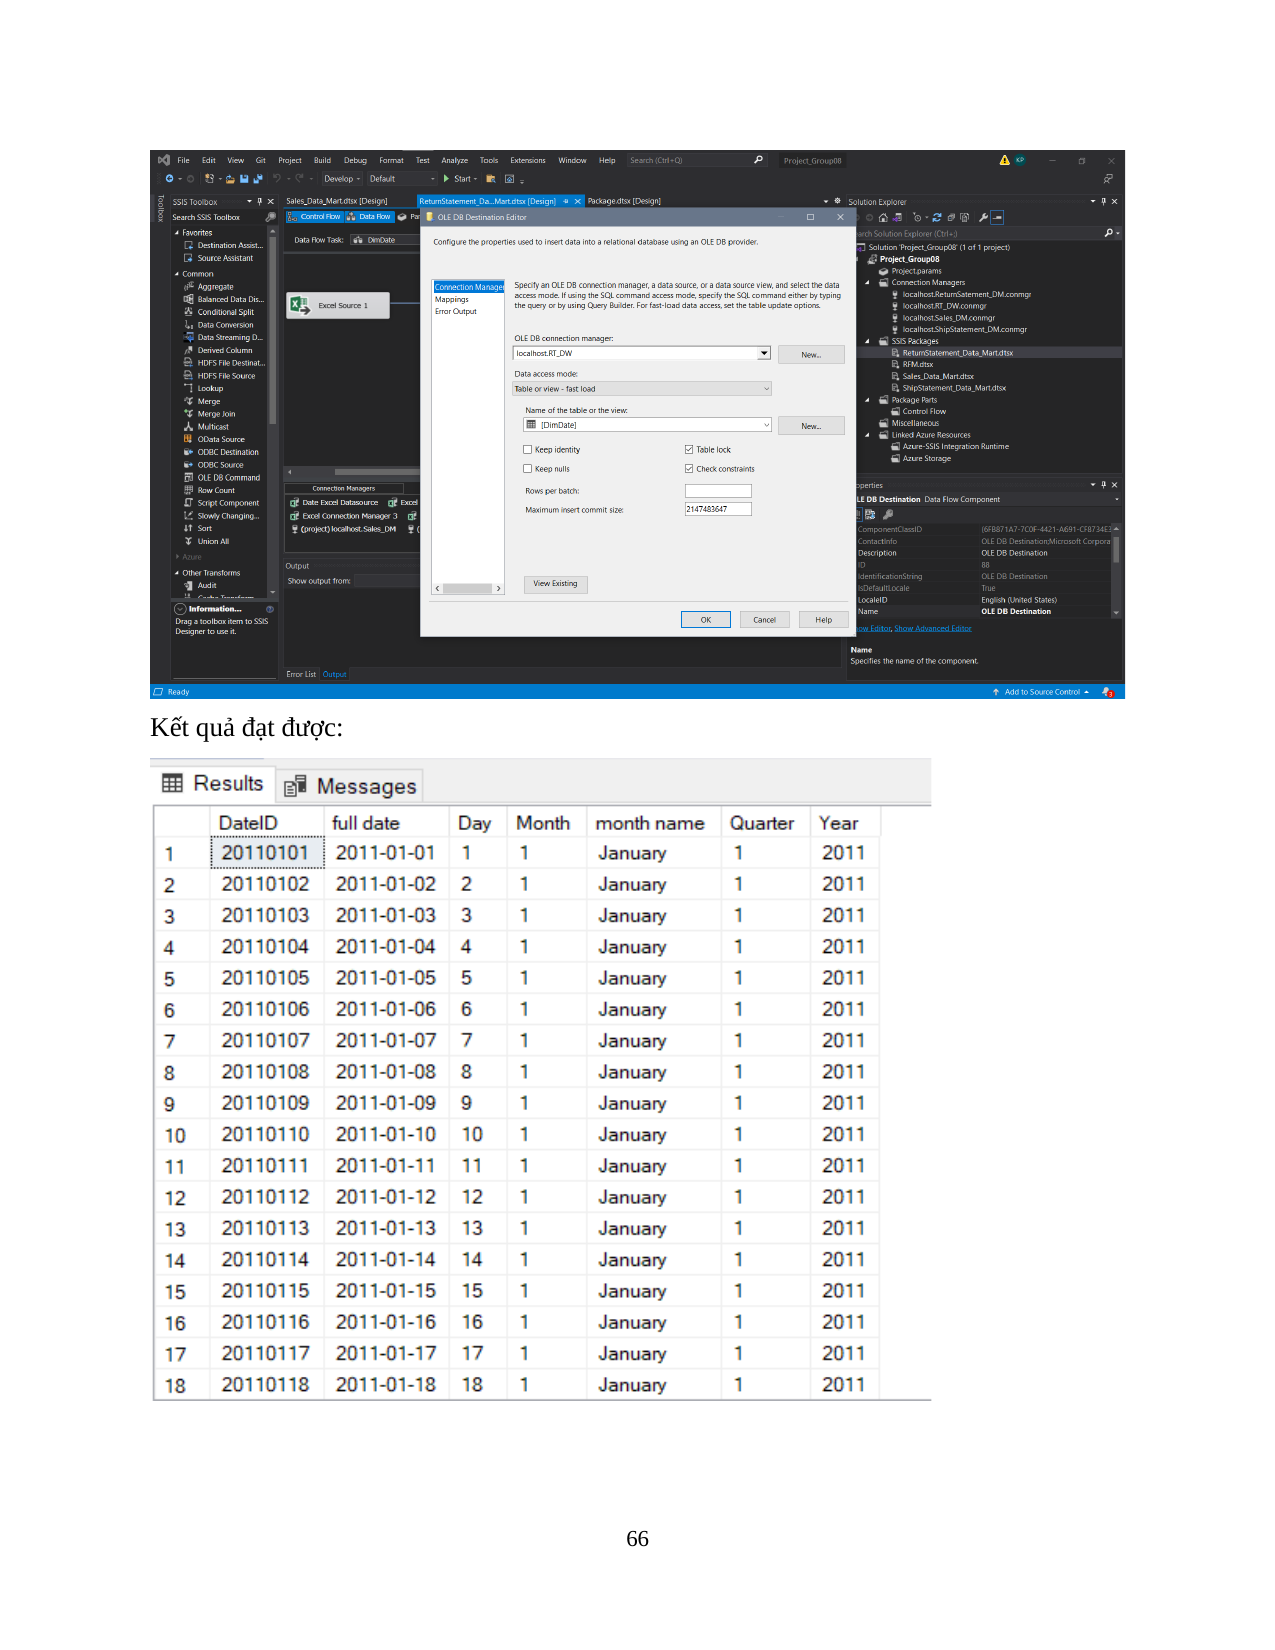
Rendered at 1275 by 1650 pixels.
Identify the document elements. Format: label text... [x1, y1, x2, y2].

text Kết quả đạt được: [150, 712, 1125, 743]
picture [150, 150, 1125, 699]
picture [150, 758, 932, 1401]
